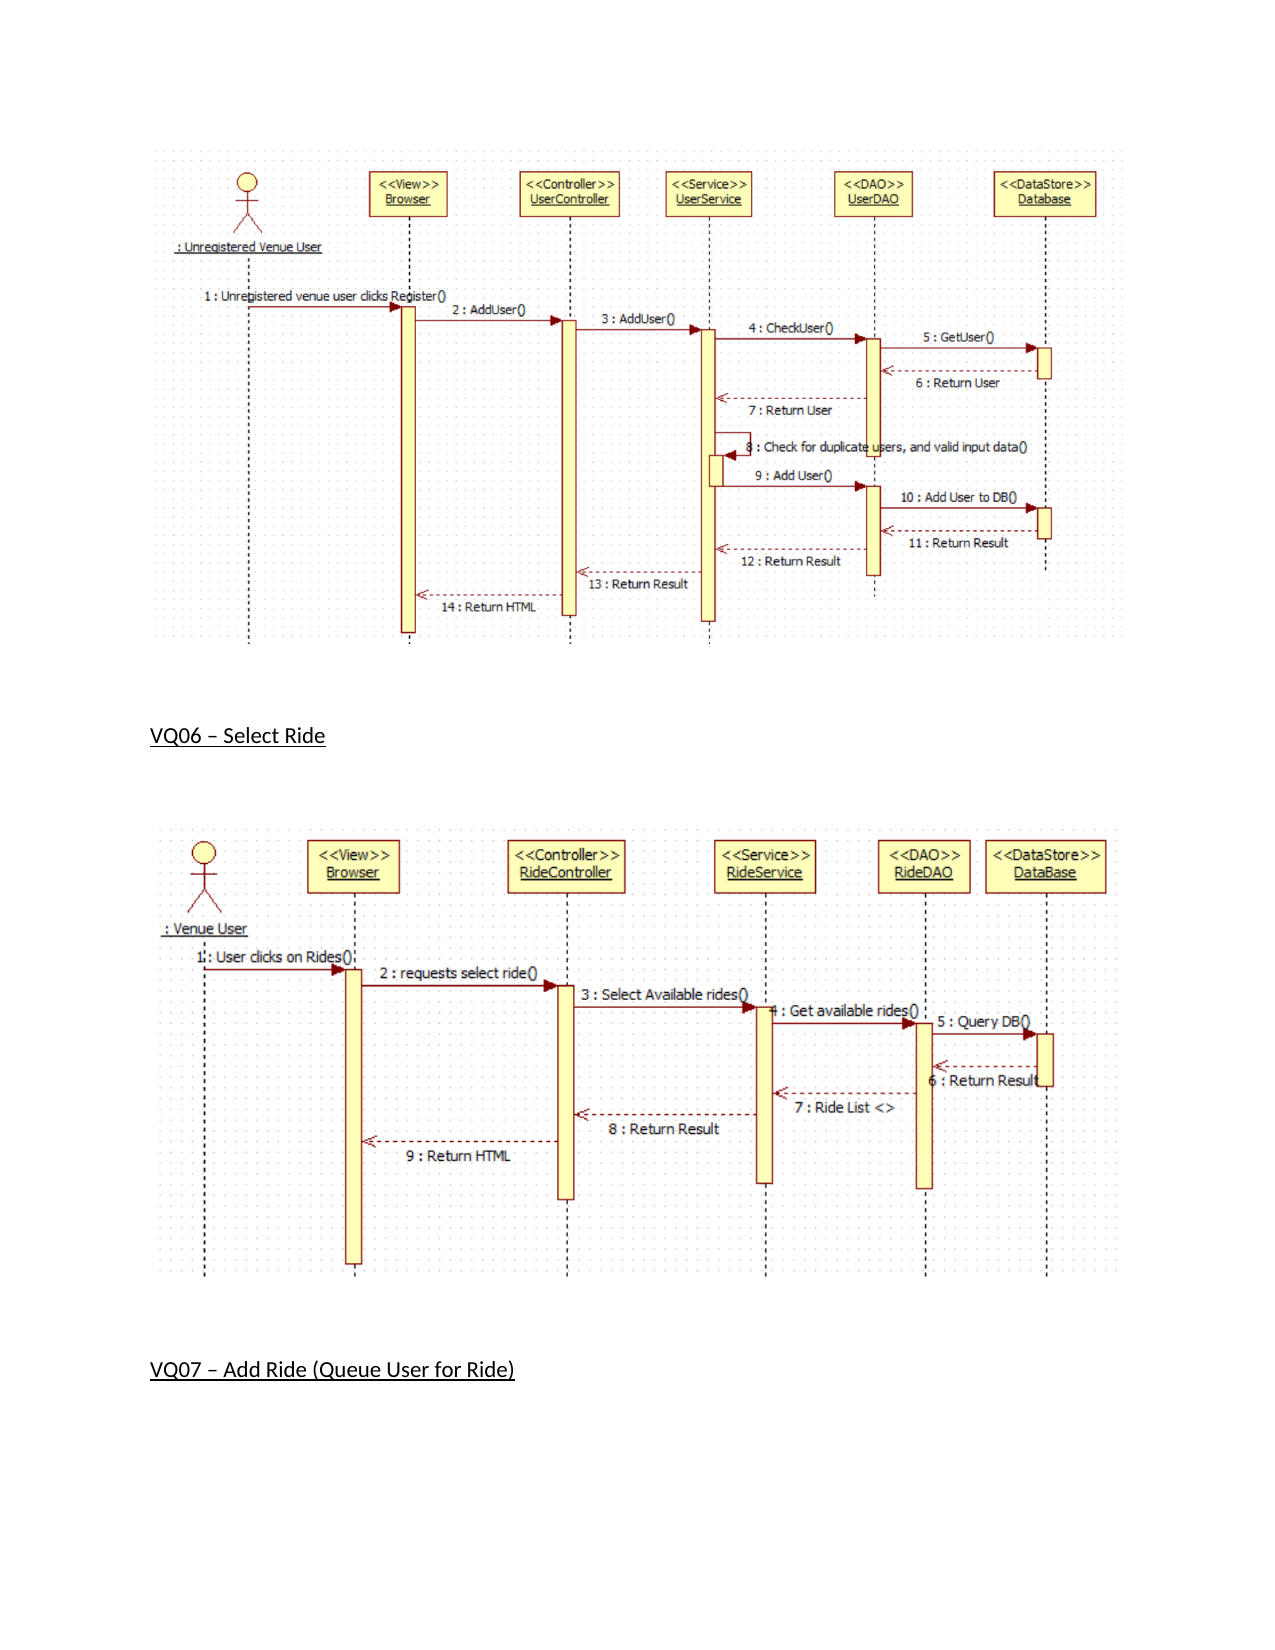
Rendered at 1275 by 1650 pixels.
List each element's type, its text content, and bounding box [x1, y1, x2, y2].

text VQ07 – Add Ride (Queue User for Ride) [150, 1355, 1125, 1383]
text VQ06 – Select Ride [150, 721, 1125, 749]
picture [150, 150, 1124, 644]
picture [150, 827, 1125, 1278]
